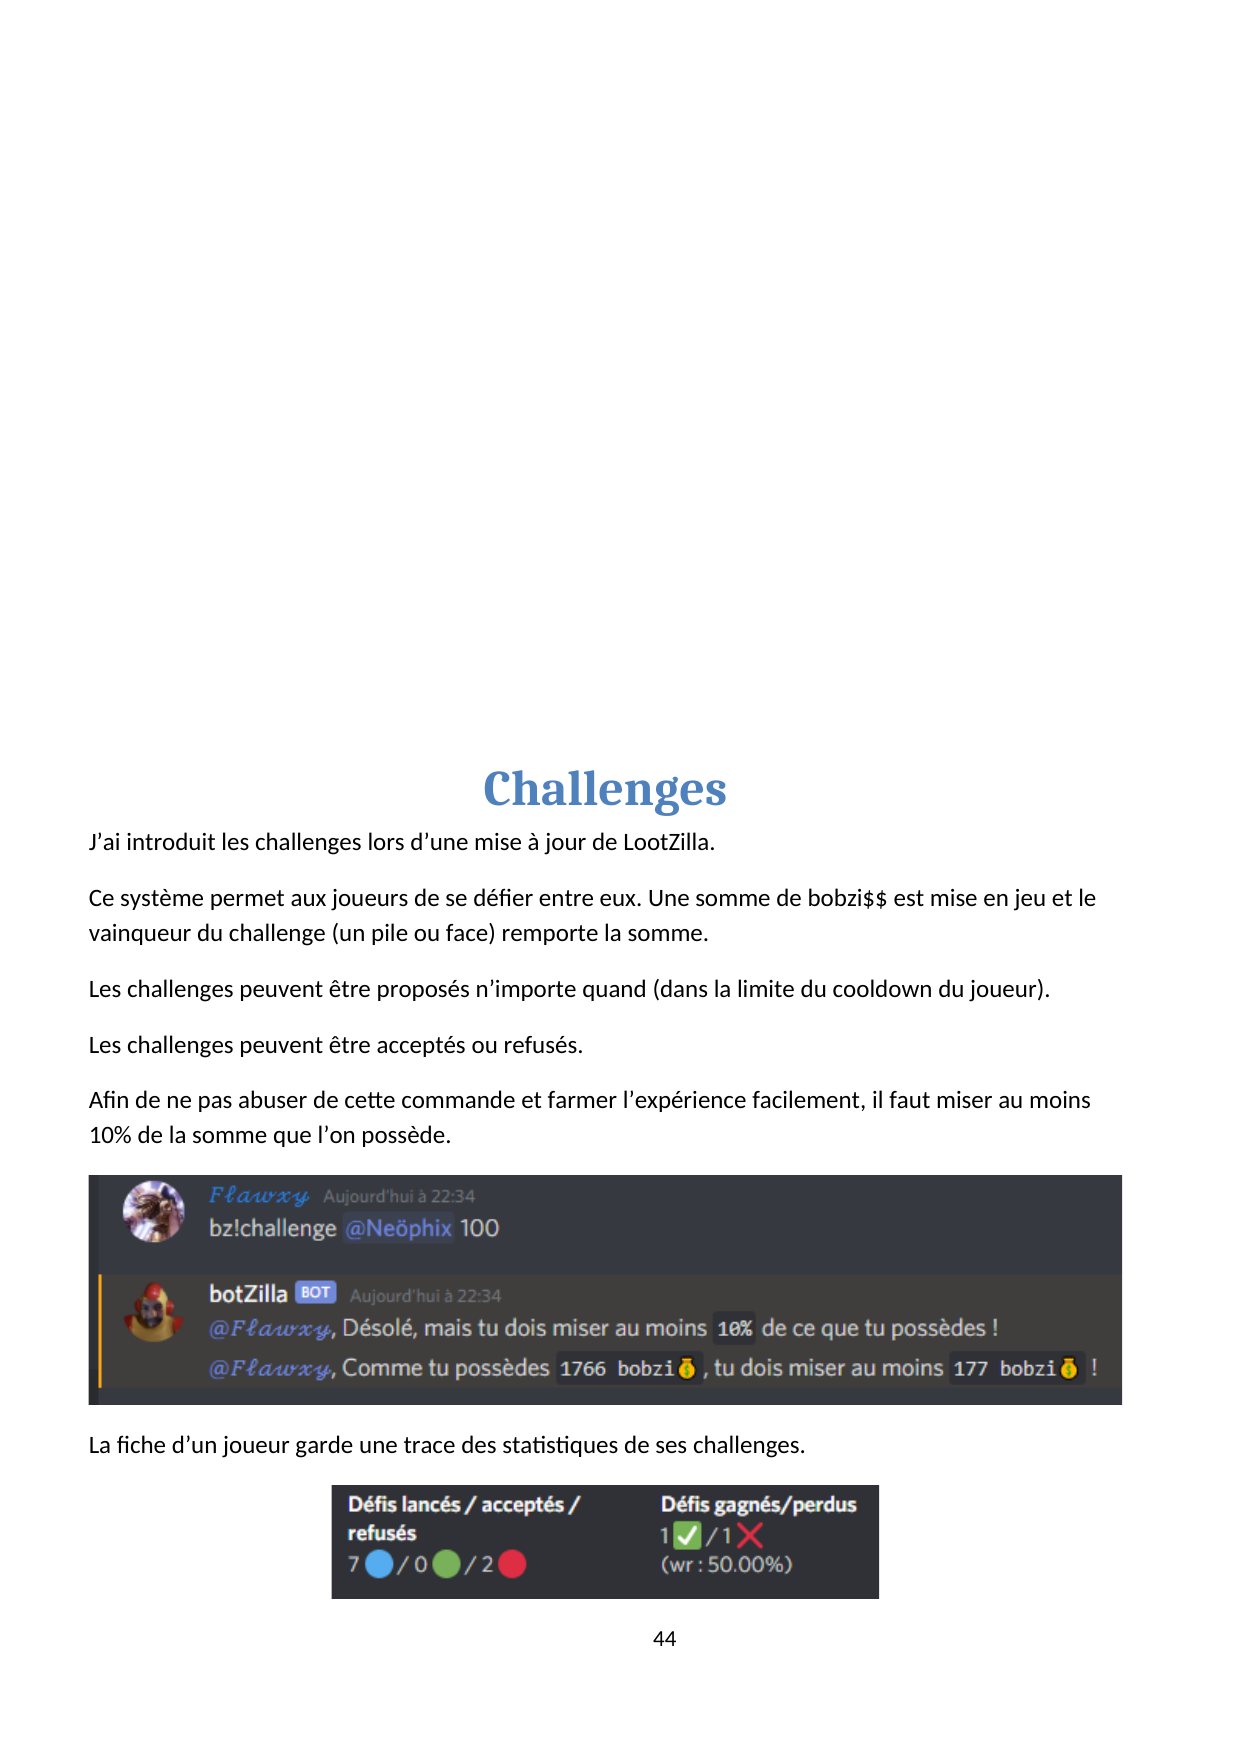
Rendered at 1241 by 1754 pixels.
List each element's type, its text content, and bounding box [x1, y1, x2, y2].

picture [331, 1485, 880, 1599]
text Afin de ne pas abuser de cette commande et farmer l’expérience facilement, il faut miser au moins 10% de la somme que l’on possède. [88, 1084, 1122, 1150]
subtitle Challenges [88, 760, 1122, 818]
text La fiche d’un joueur garde une trace des statistiques de ses challenges. [88, 1430, 1122, 1460]
picture [88, 1175, 1123, 1405]
text Les challenges peuvent être acceptés ou refusés. [88, 1029, 1122, 1059]
text Ce système permet aux joueurs de se défier entre eux. Une somme de bobzi$$ est mise en jeu et le vainqueur du challenge (un pile ou face) remporte la somme. [88, 882, 1122, 948]
text Les challenges peuvent être proposés n’importe quand (dans la limite du cooldown du joueur). [88, 973, 1122, 1003]
text J’ai introduit les challenges lors d’une mise à jour de LootZilla. [88, 826, 1122, 857]
